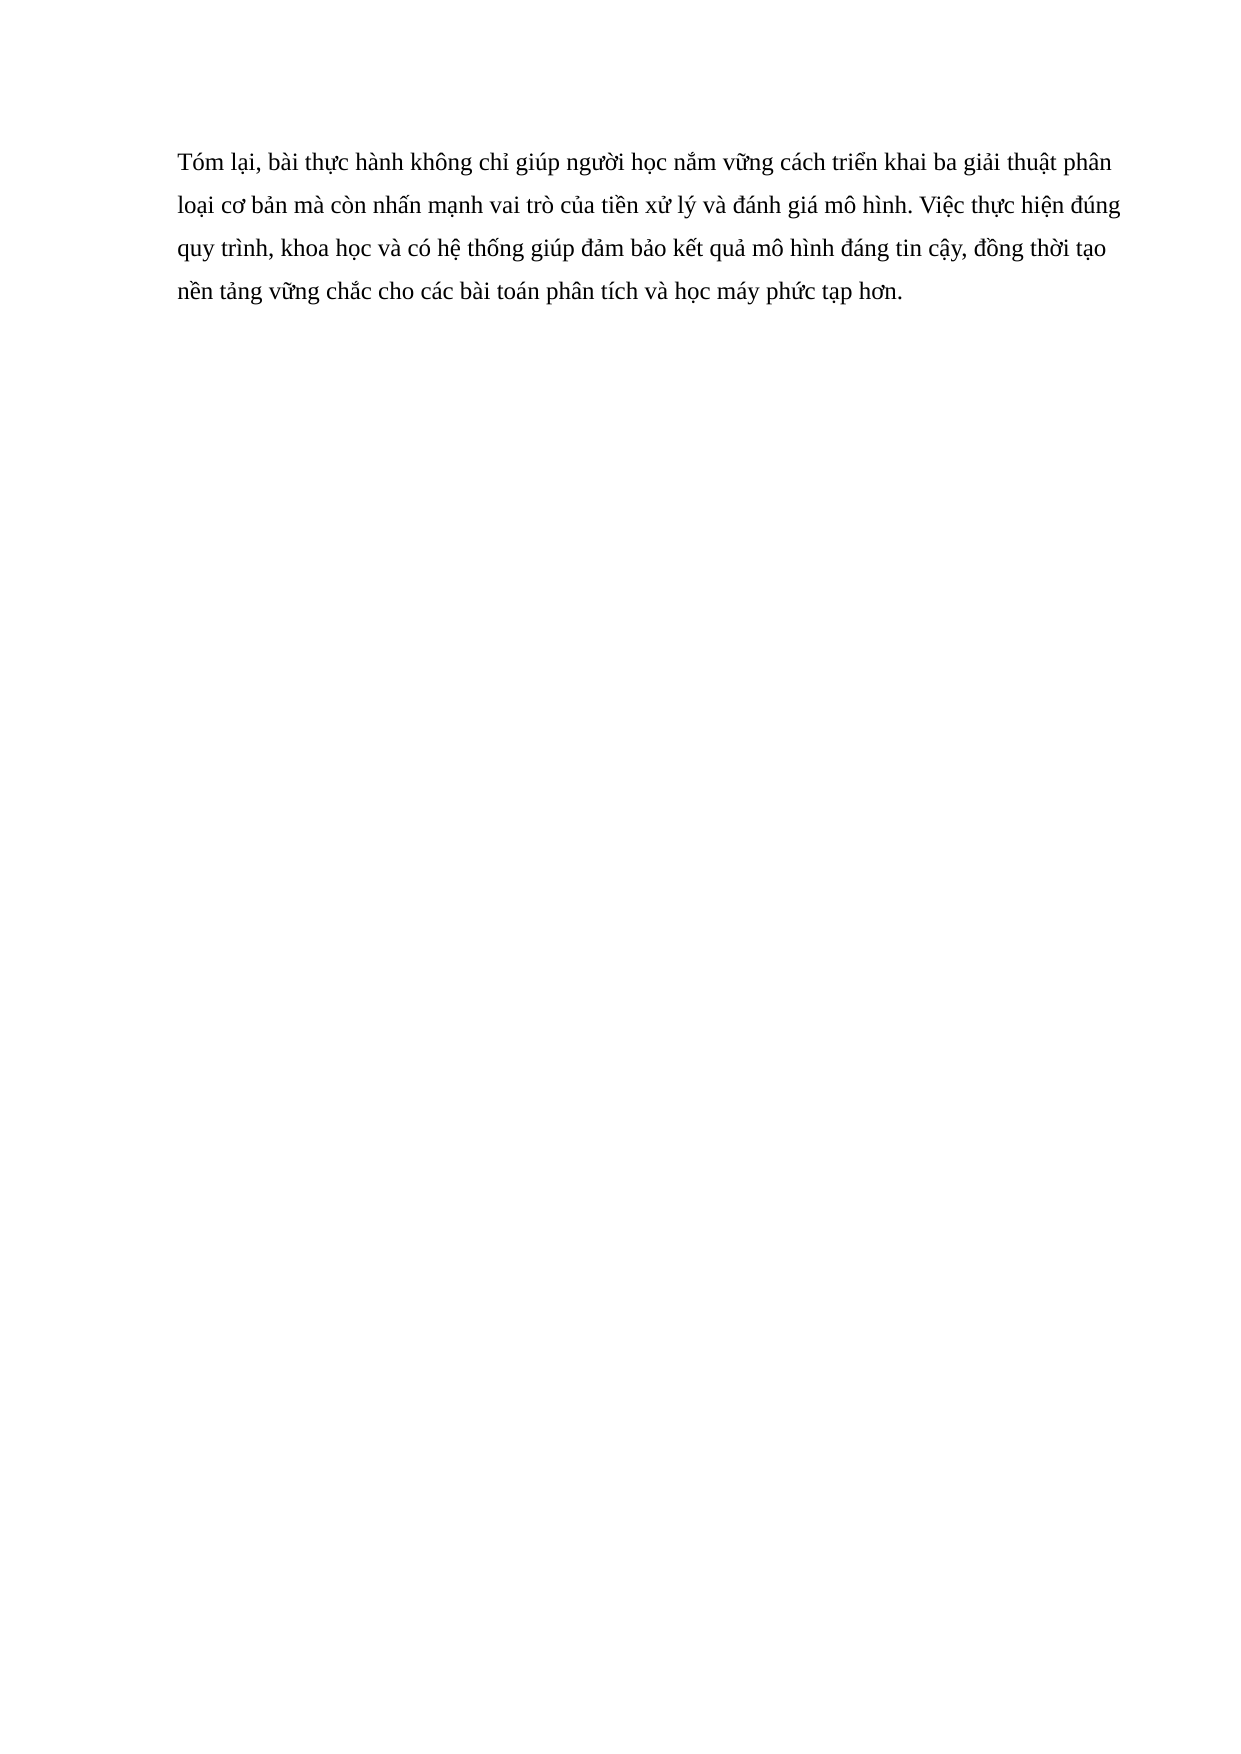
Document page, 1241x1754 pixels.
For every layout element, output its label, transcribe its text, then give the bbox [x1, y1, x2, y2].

text Tóm lại, bài thực hành không chỉ giúp người học nắm vững cách triển khai ba giải thuật phân loại cơ bản mà còn nhấn mạnh vai trò của tiền xử lý và đánh giá mô hình. Việc thực hiện đúng quy trình, khoa học và có hệ thống giúp đảm bảo kết quả mô hình đáng tin cậy, đồng thời tạo nền tảng vững chắc cho các bài toán phân tích và học máy phức tạp hơn. [177, 147, 1122, 305]
